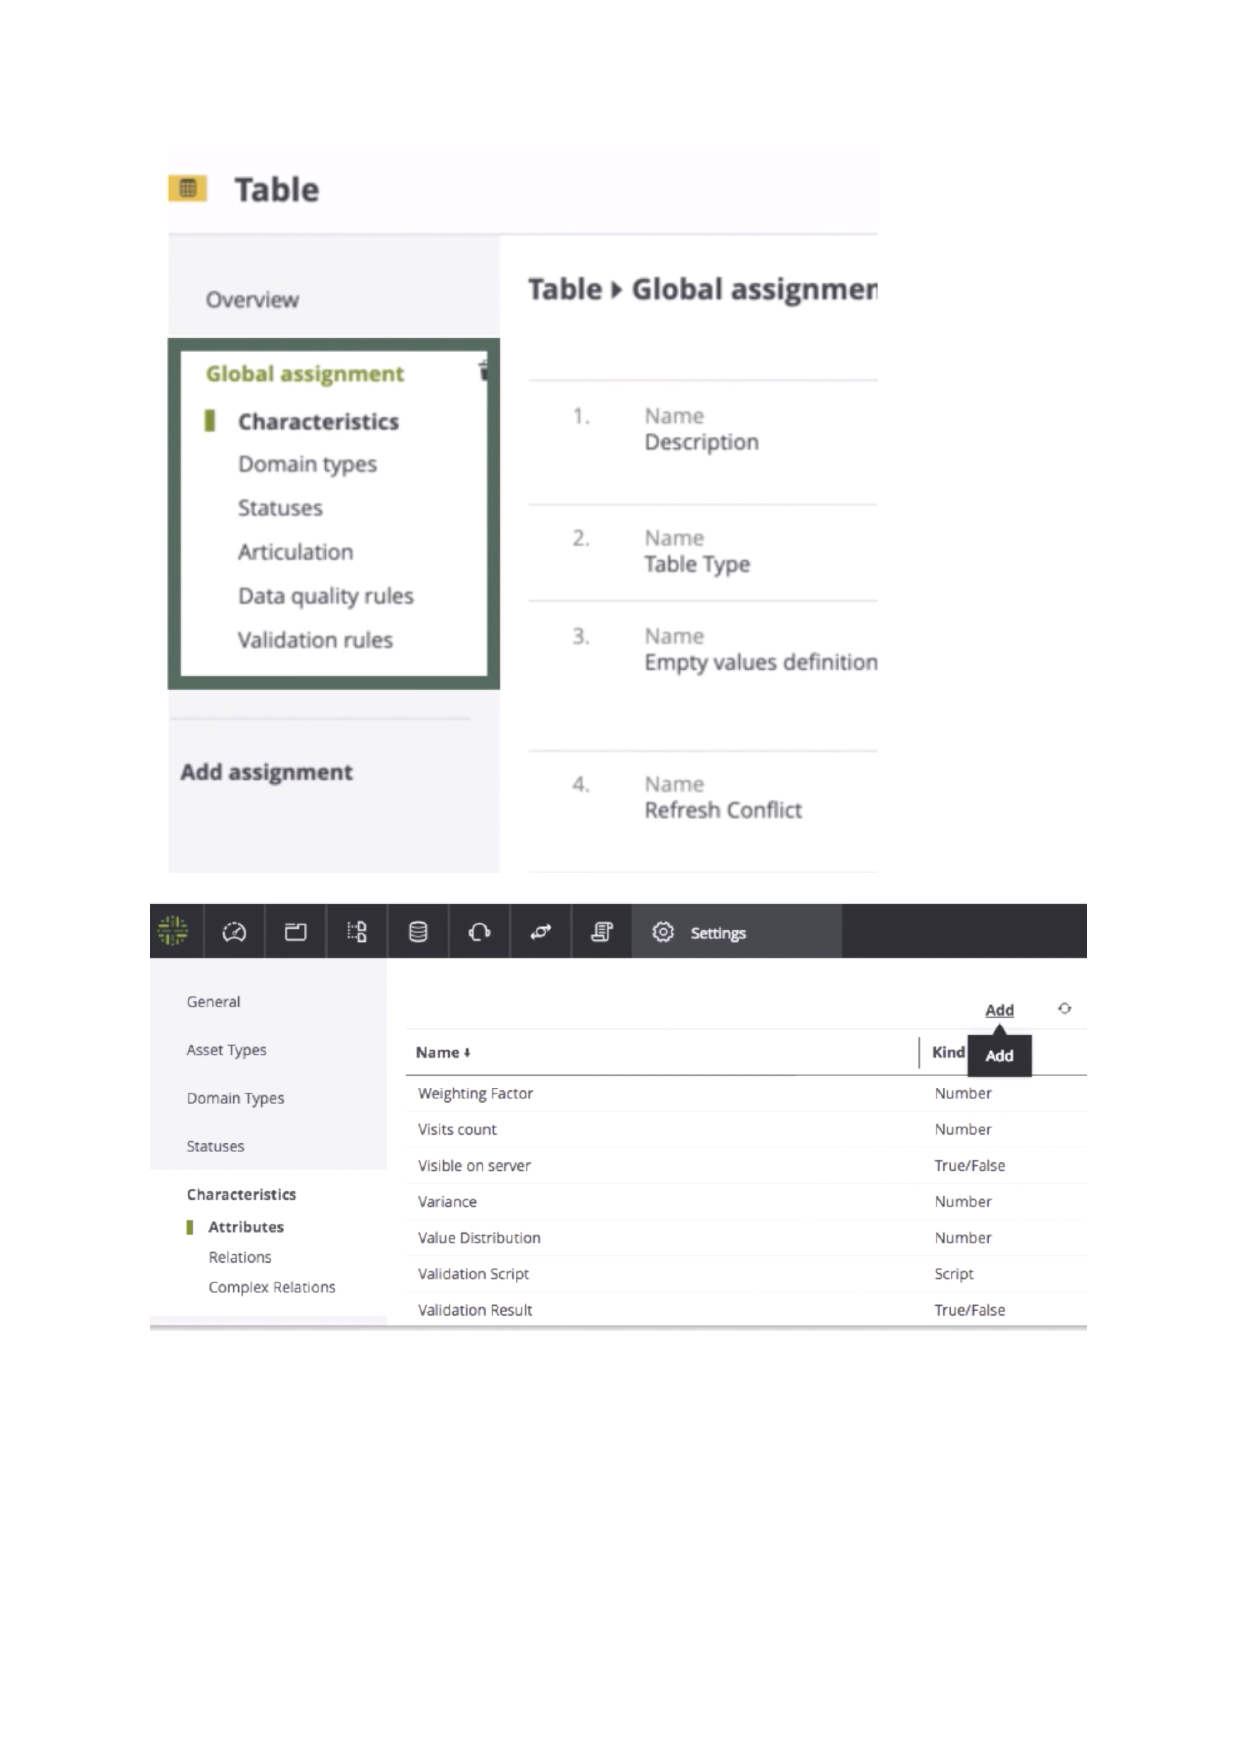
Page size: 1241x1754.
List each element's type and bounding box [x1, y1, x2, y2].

picture [150, 900, 1091, 1331]
picture [150, 150, 884, 873]
